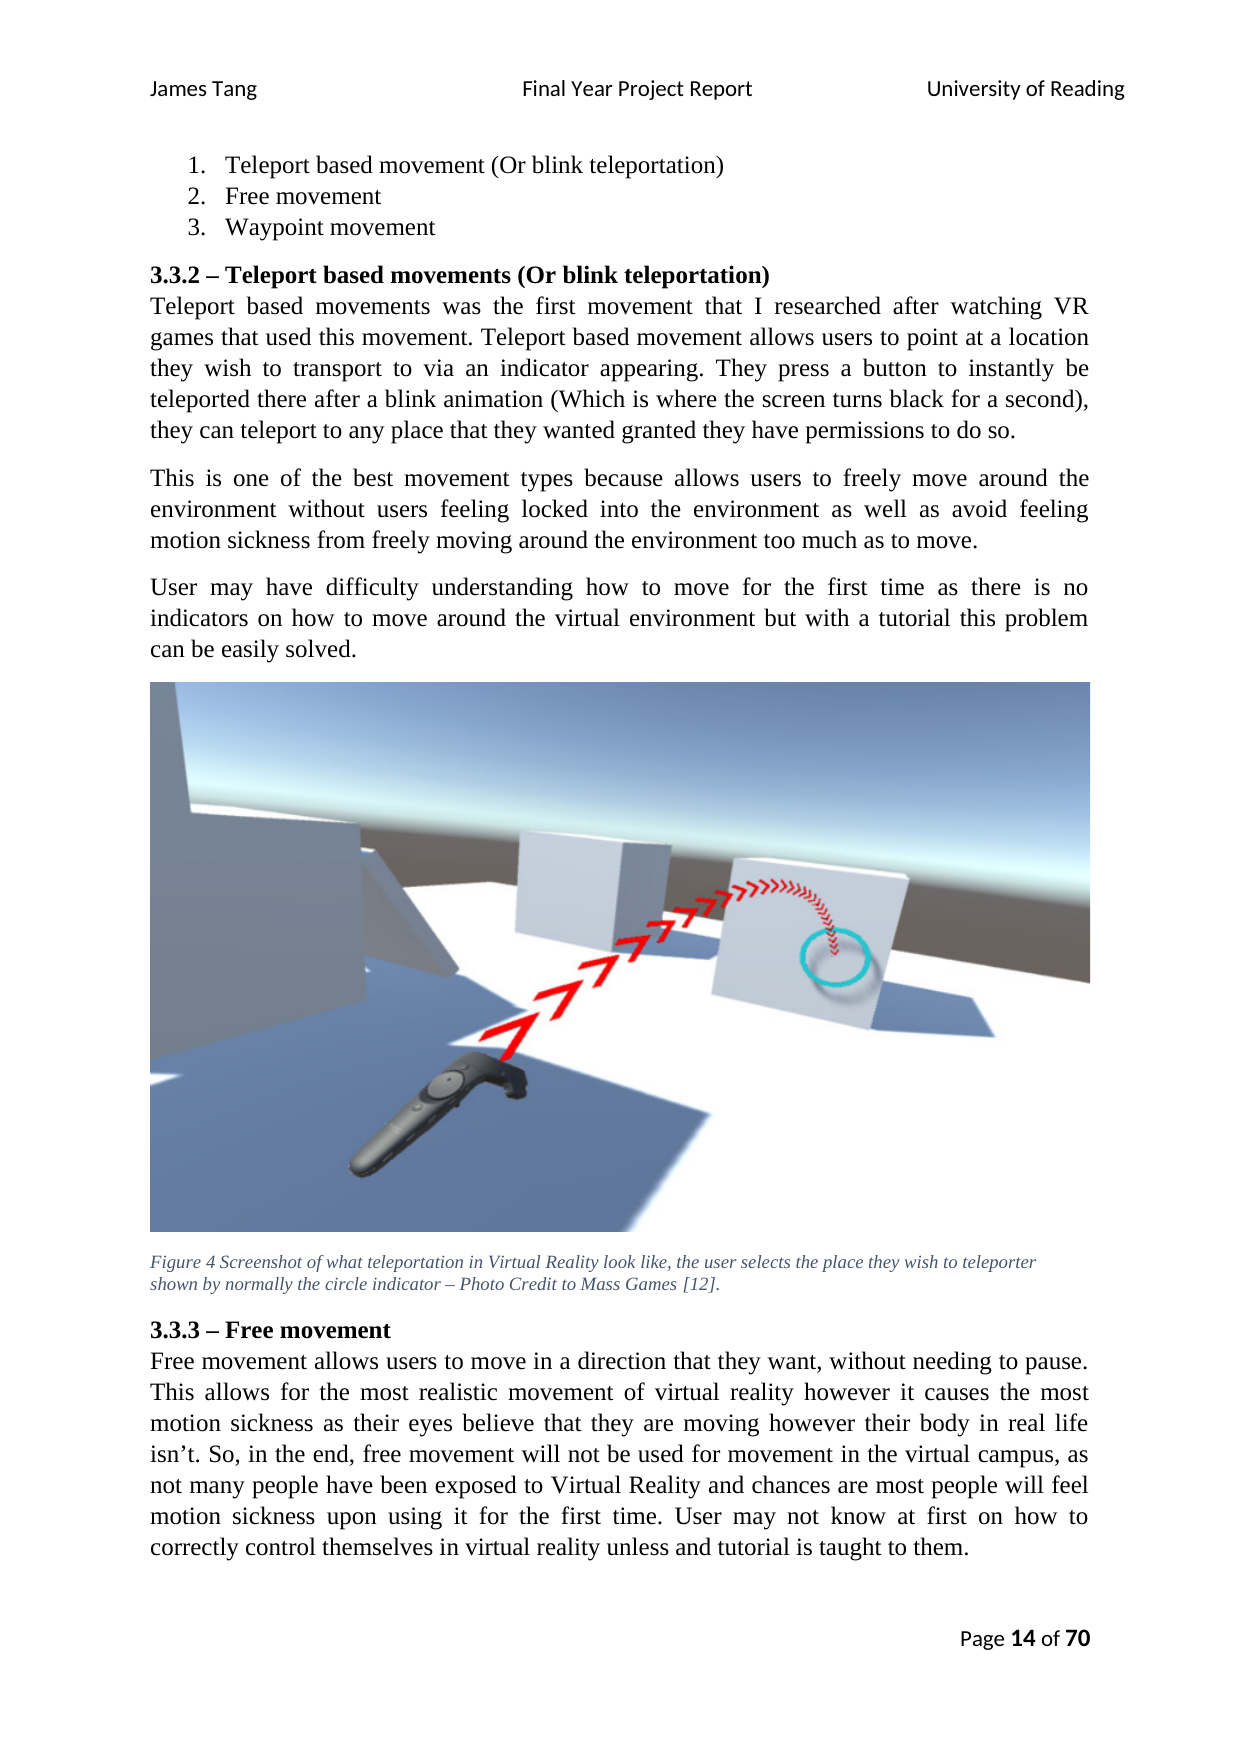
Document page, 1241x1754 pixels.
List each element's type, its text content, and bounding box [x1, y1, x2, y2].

subtitle 3.3.2 – Teleport based movements (Or blink teleportation) [150, 260, 1090, 288]
text Figure 4 Screenshot of what teleportation in Virtual Reality look like, the user selects the place they wish to teleporter shown by normally the circle indicator – Photo Credit to Mass Games . [150, 1251, 1090, 1294]
text Teleport based movements was the first movement that I researched after watching VR games that used this movement. Teleport based movement allows users to point at a location they wish to transport to via an indicator appearing. They press a button to instantly be teleported there after a blink animation (Which is where the screen turns black for a second), they can teleport to any place that they wanted granted they have permissions to do so. [150, 291, 1090, 444]
text This is one of the best movement types because allows users to freely move around the environment without users feeling locked into the environment as well as avoid feeling motion sickness from freely moving around the environment too much as to move. [150, 463, 1090, 553]
list Waypoint movement [187, 212, 1090, 241]
text Free movement allows users to move in a direction that they want, without needing to pause. This allows for the most realistic movement of virtual reality however it causes the most motion sickness as their eyes believe that they are moving however their body in real life isn’t. So, in the end, free movement will not be used for movement in the virtual campus, as not many people have been exposed to Virtual Reality and chances are most people will feel motion sickness upon using it for the first time. User may not know at first on how to correctly control themselves in virtual reality unless and tutorial is taught to them. [150, 1346, 1090, 1561]
picture [150, 682, 1091, 1232]
text User may have difficulty understanding how to move for the first time as there is no indicators on how to move around the virtual environment but with a tutorial this problem can be easily solved. [150, 572, 1090, 663]
list Teleport based movement (Or blink teleportation) [187, 150, 1090, 179]
list Free movement [187, 181, 1090, 210]
subtitle 3.3.3 – Free movement [150, 1315, 1090, 1344]
